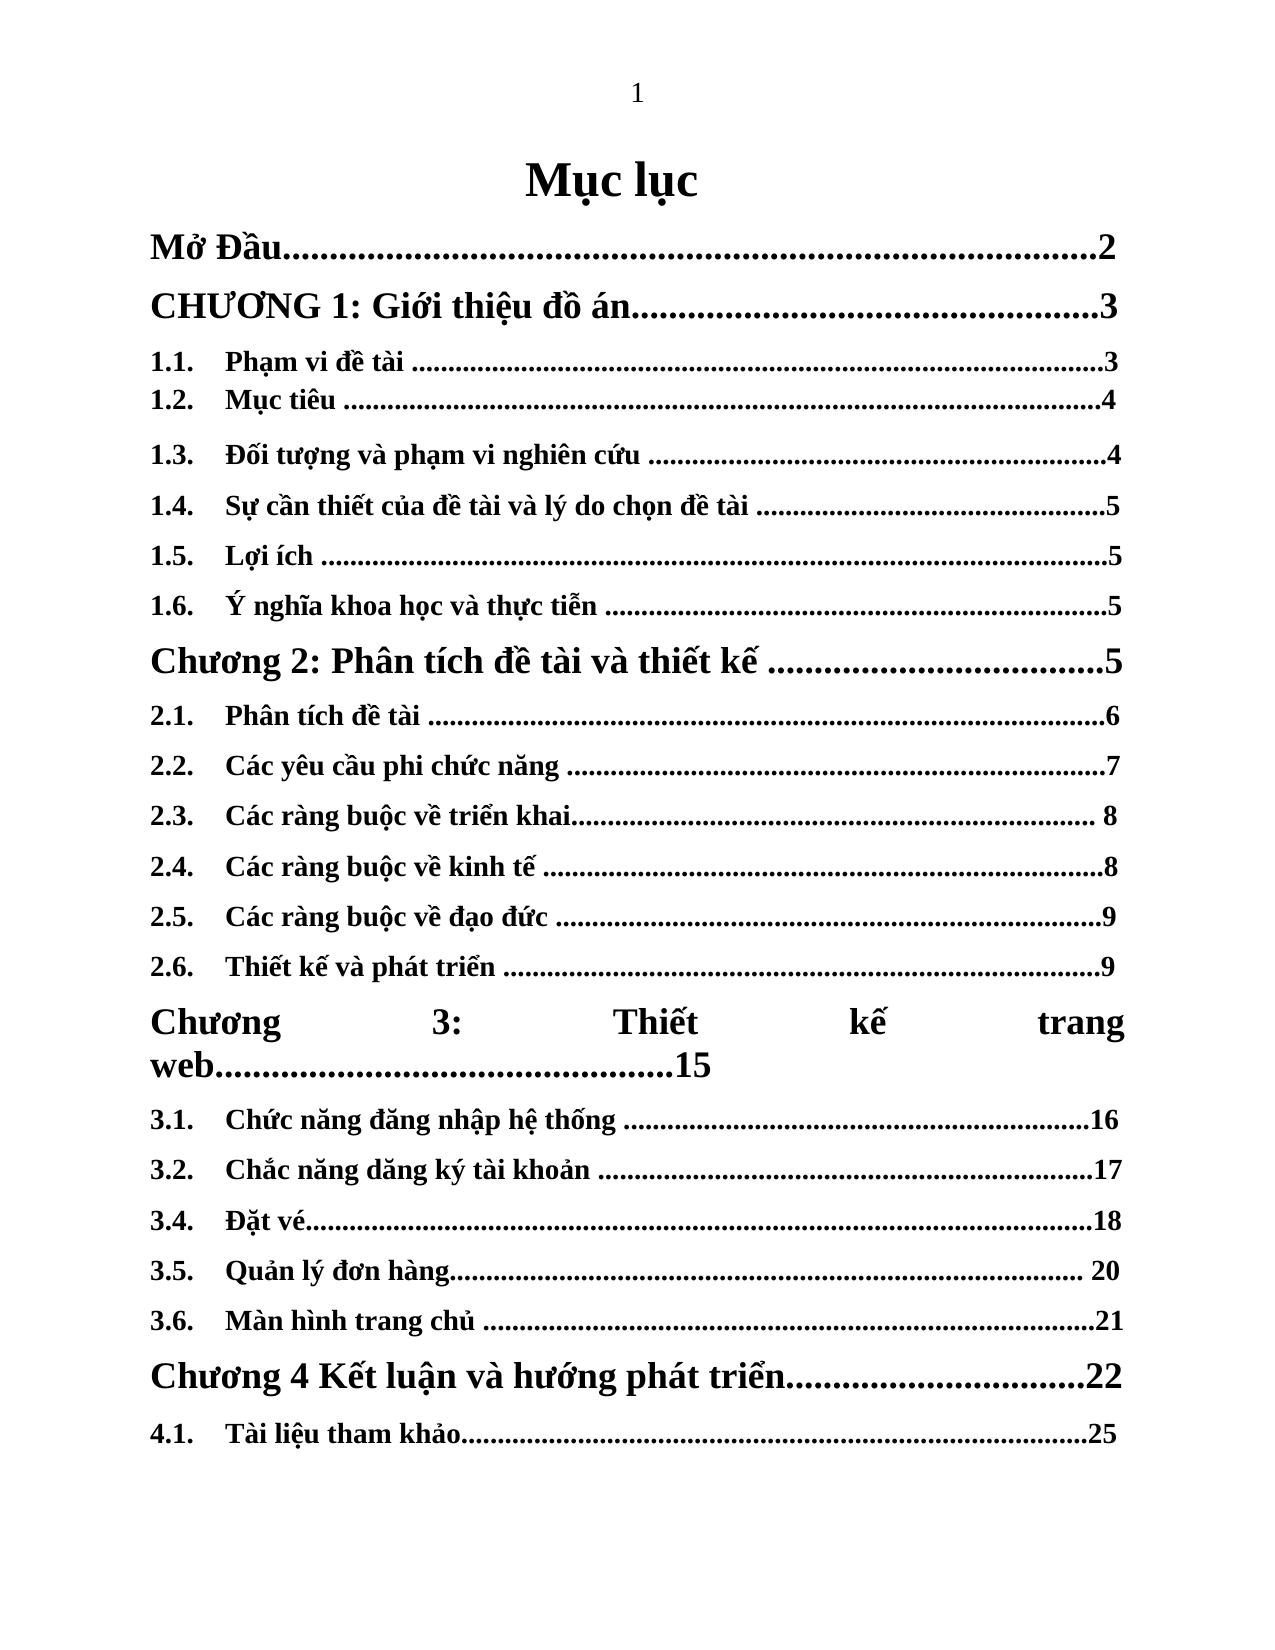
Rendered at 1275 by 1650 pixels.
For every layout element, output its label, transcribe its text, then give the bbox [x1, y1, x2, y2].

text 2.3. Các ràng buộc về triển khai........................................................................ 8 [150, 798, 1125, 832]
text 3.2. Chắc năng dăng ký tài khoản ....................................................................17 [150, 1152, 1125, 1186]
text 3.4. Đặt vé............................................................................................................18 [150, 1203, 1125, 1236]
text 1.3. Đối tượng và phạm vi nghiên cứu ...............................................................4 [150, 437, 1125, 471]
text 2.2. Các yêu cầu phi chức năng ..........................................................................7 [150, 748, 1125, 782]
text 1.6. Ý nghĩa khoa học và thực tiễn .....................................................................5 [150, 588, 1125, 622]
text 3.5. Quản lý đơn hàng....................................................................................... 20 [150, 1253, 1125, 1286]
text 1.5. Lợi ích ............................................................................................................5 [150, 538, 1125, 571]
text 2.5. Các ràng buộc về đạo đức ...........................................................................9 [150, 899, 1125, 932]
text 2.6. Thiết kế và phát triển ..................................................................................9 [150, 949, 1125, 983]
text 2.4. Các ràng buộc về kinh tế .............................................................................8 [150, 849, 1125, 882]
list Mục tiêu ........................................................................................................4 [150, 382, 1125, 416]
text 3.6. Màn hình trang chủ ....................................................................................21 [150, 1303, 1125, 1337]
list Phạm vi đề tài ...............................................................................................3 [150, 344, 1125, 377]
text Chương 2: Phân tích đề tài và thiết kế ....................................5 [150, 638, 1125, 681]
text CHƯƠNG 1: Giới thiệu đồ án..................................................3 [150, 284, 1125, 327]
text Mục lục [450, 150, 1125, 207]
text 3.1. Chức năng đăng nhập hệ thống ................................................................16 [150, 1102, 1125, 1136]
text 4.1. Tài liệu tham khảo......................................................................................25 [150, 1417, 1125, 1450]
text Chương 4 Kết luận và hướng phát triển................................22 [150, 1353, 1125, 1396]
text Mở Đầu.......................................................................................2 [150, 224, 1125, 267]
text 2.1. Phân tích đề tài .............................................................................................6 [150, 698, 1125, 732]
text 1.4. Sự cần thiết của đề tài và lý do chọn đề tài ................................................5 [150, 488, 1125, 521]
text Chương 3: Thiết kế trang web.................................................15 [150, 999, 1125, 1086]
